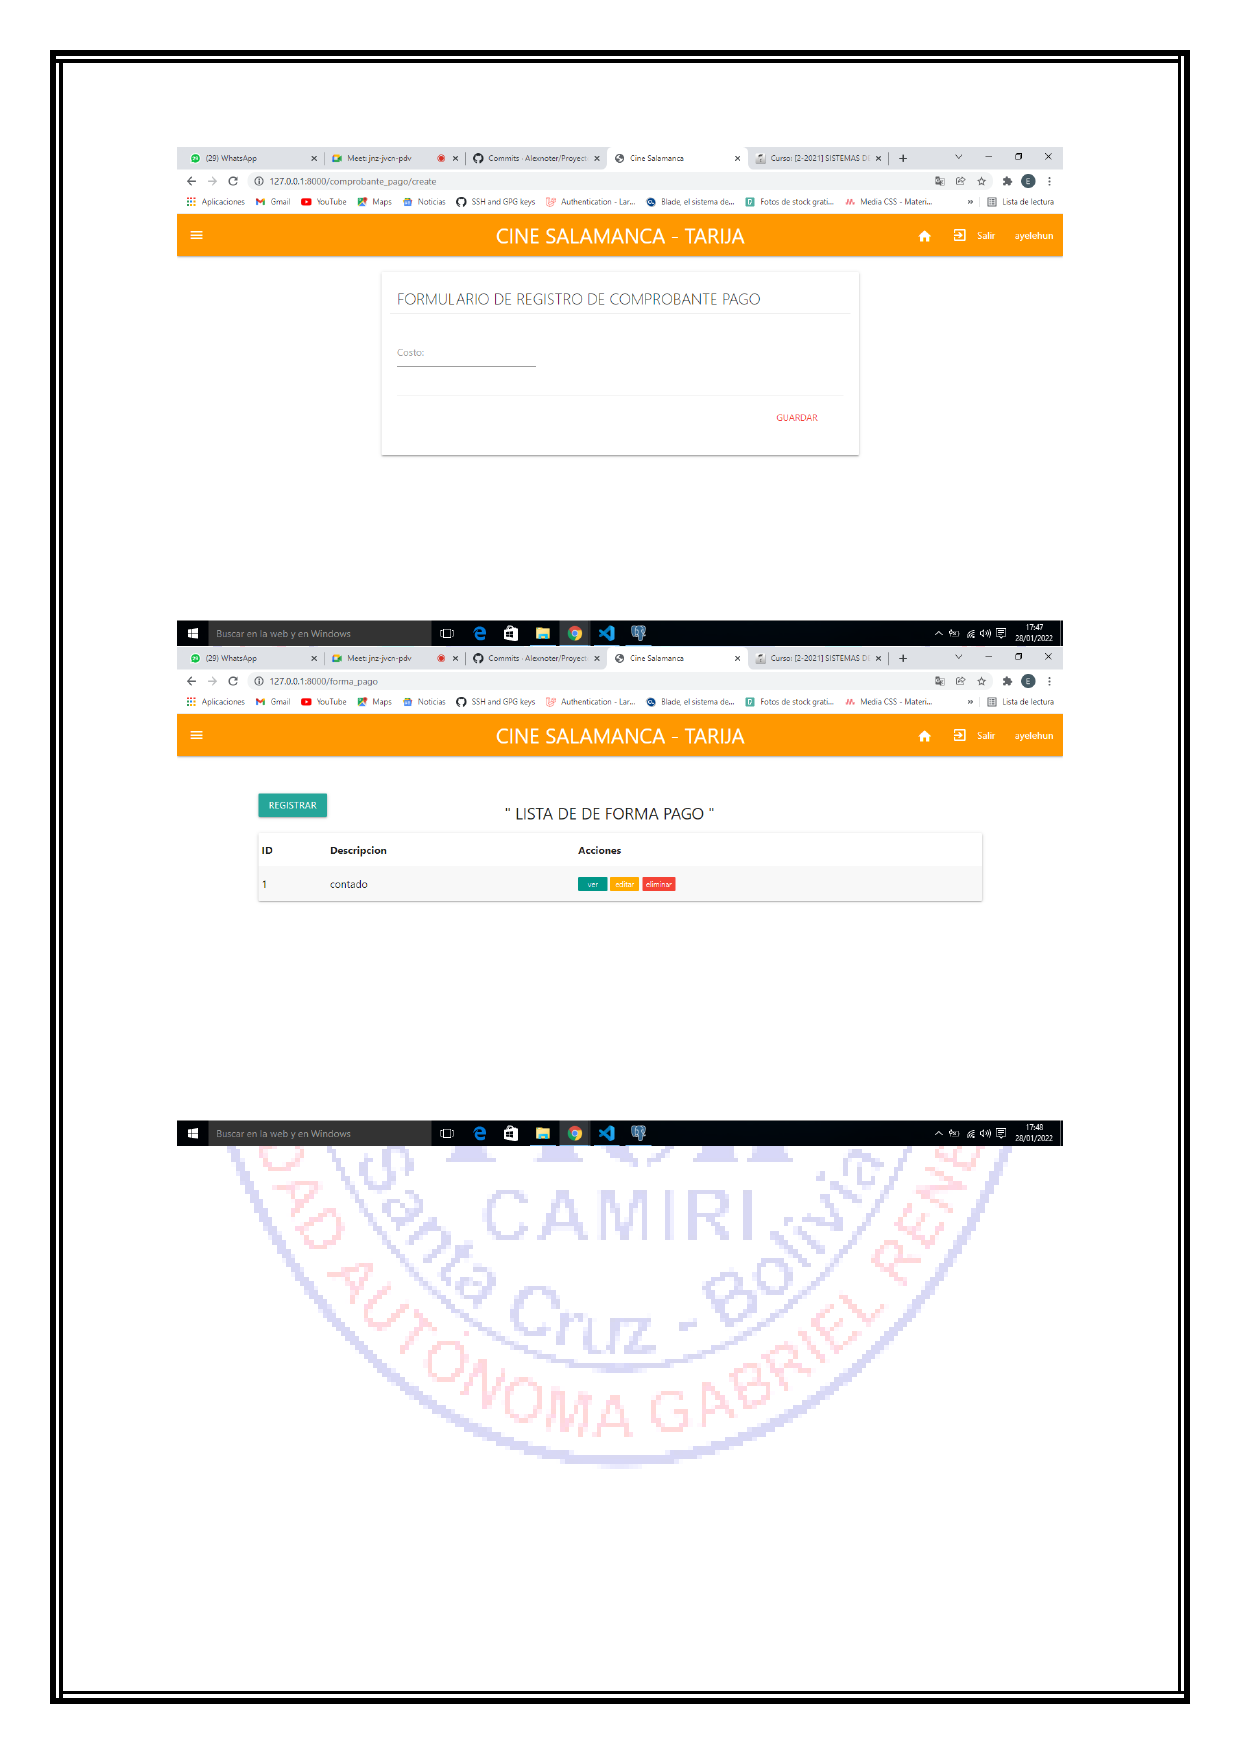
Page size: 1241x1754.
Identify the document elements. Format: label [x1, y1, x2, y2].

picture [177, 647, 1063, 1146]
picture [177, 147, 1063, 646]
